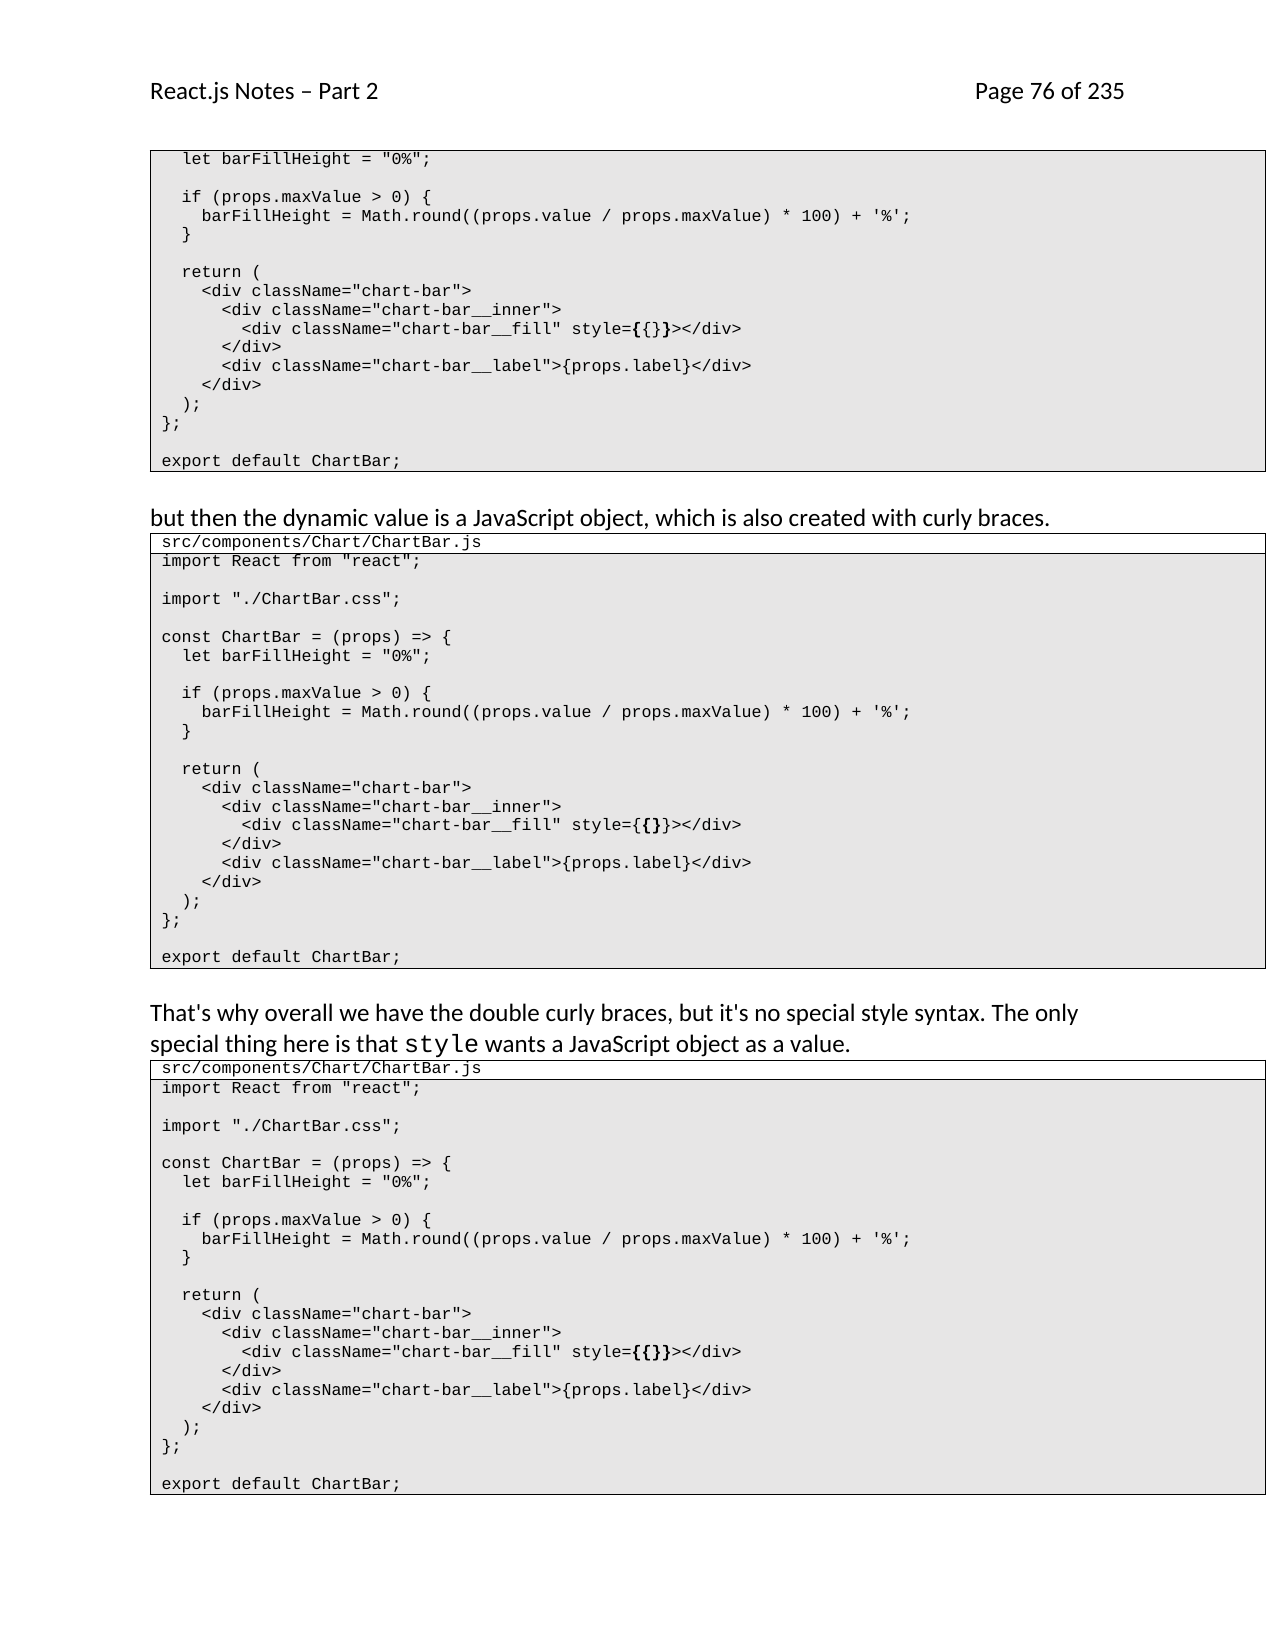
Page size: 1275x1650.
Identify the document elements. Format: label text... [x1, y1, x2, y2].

text That's why overall we have the double curly braces, but it's no special style syntax. The only special thing here is that style wants a JavaScript object as a value. [150, 997, 1125, 1059]
table_header src/components/Chart/ChartBar.js [151, 1061, 1265, 1079]
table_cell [151, 151, 1265, 471]
table_header src/components/Chart/ChartBar.js [151, 534, 1265, 552]
text but then the dynamic value is a JavaScript object, which is also created with curly braces. [150, 503, 1125, 533]
